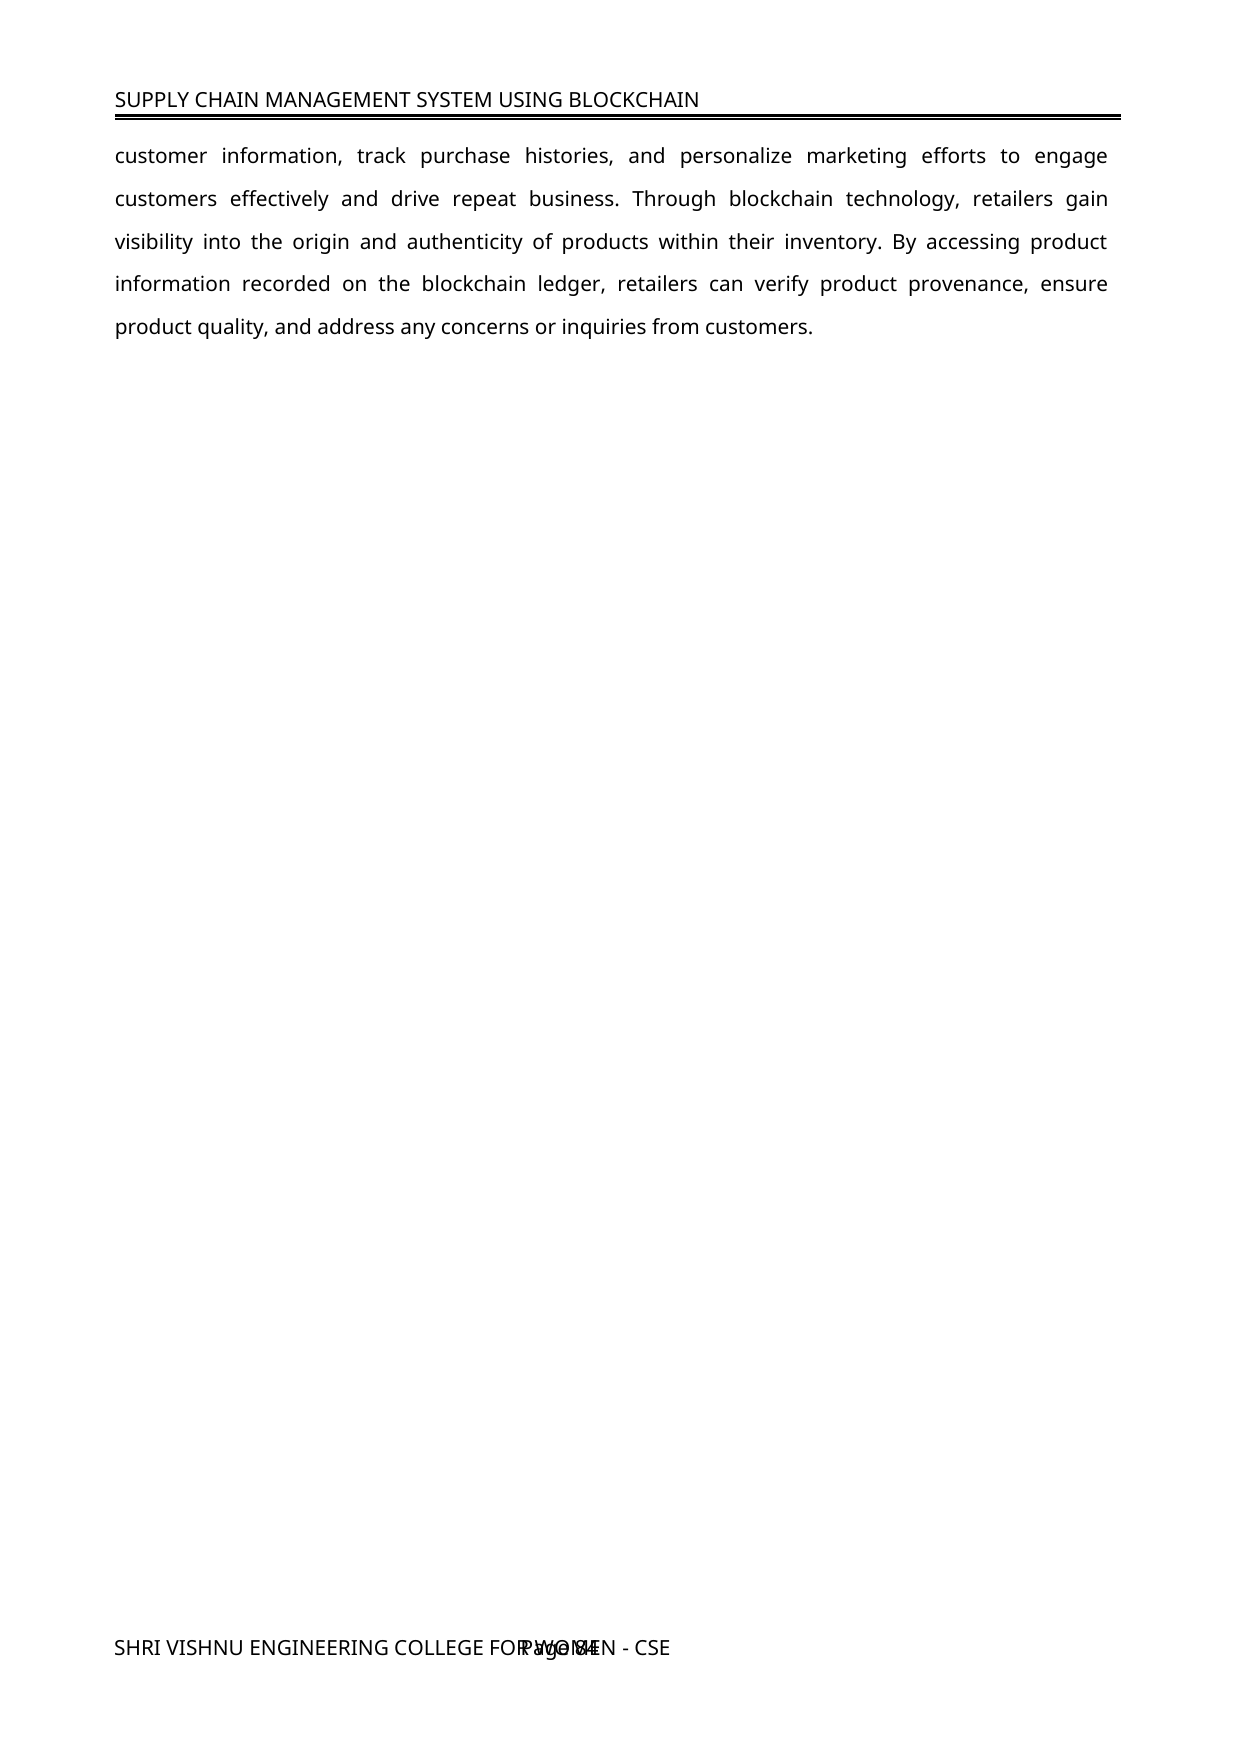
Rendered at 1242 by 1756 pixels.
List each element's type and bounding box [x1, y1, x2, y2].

text [114, 142, 1109, 341]
